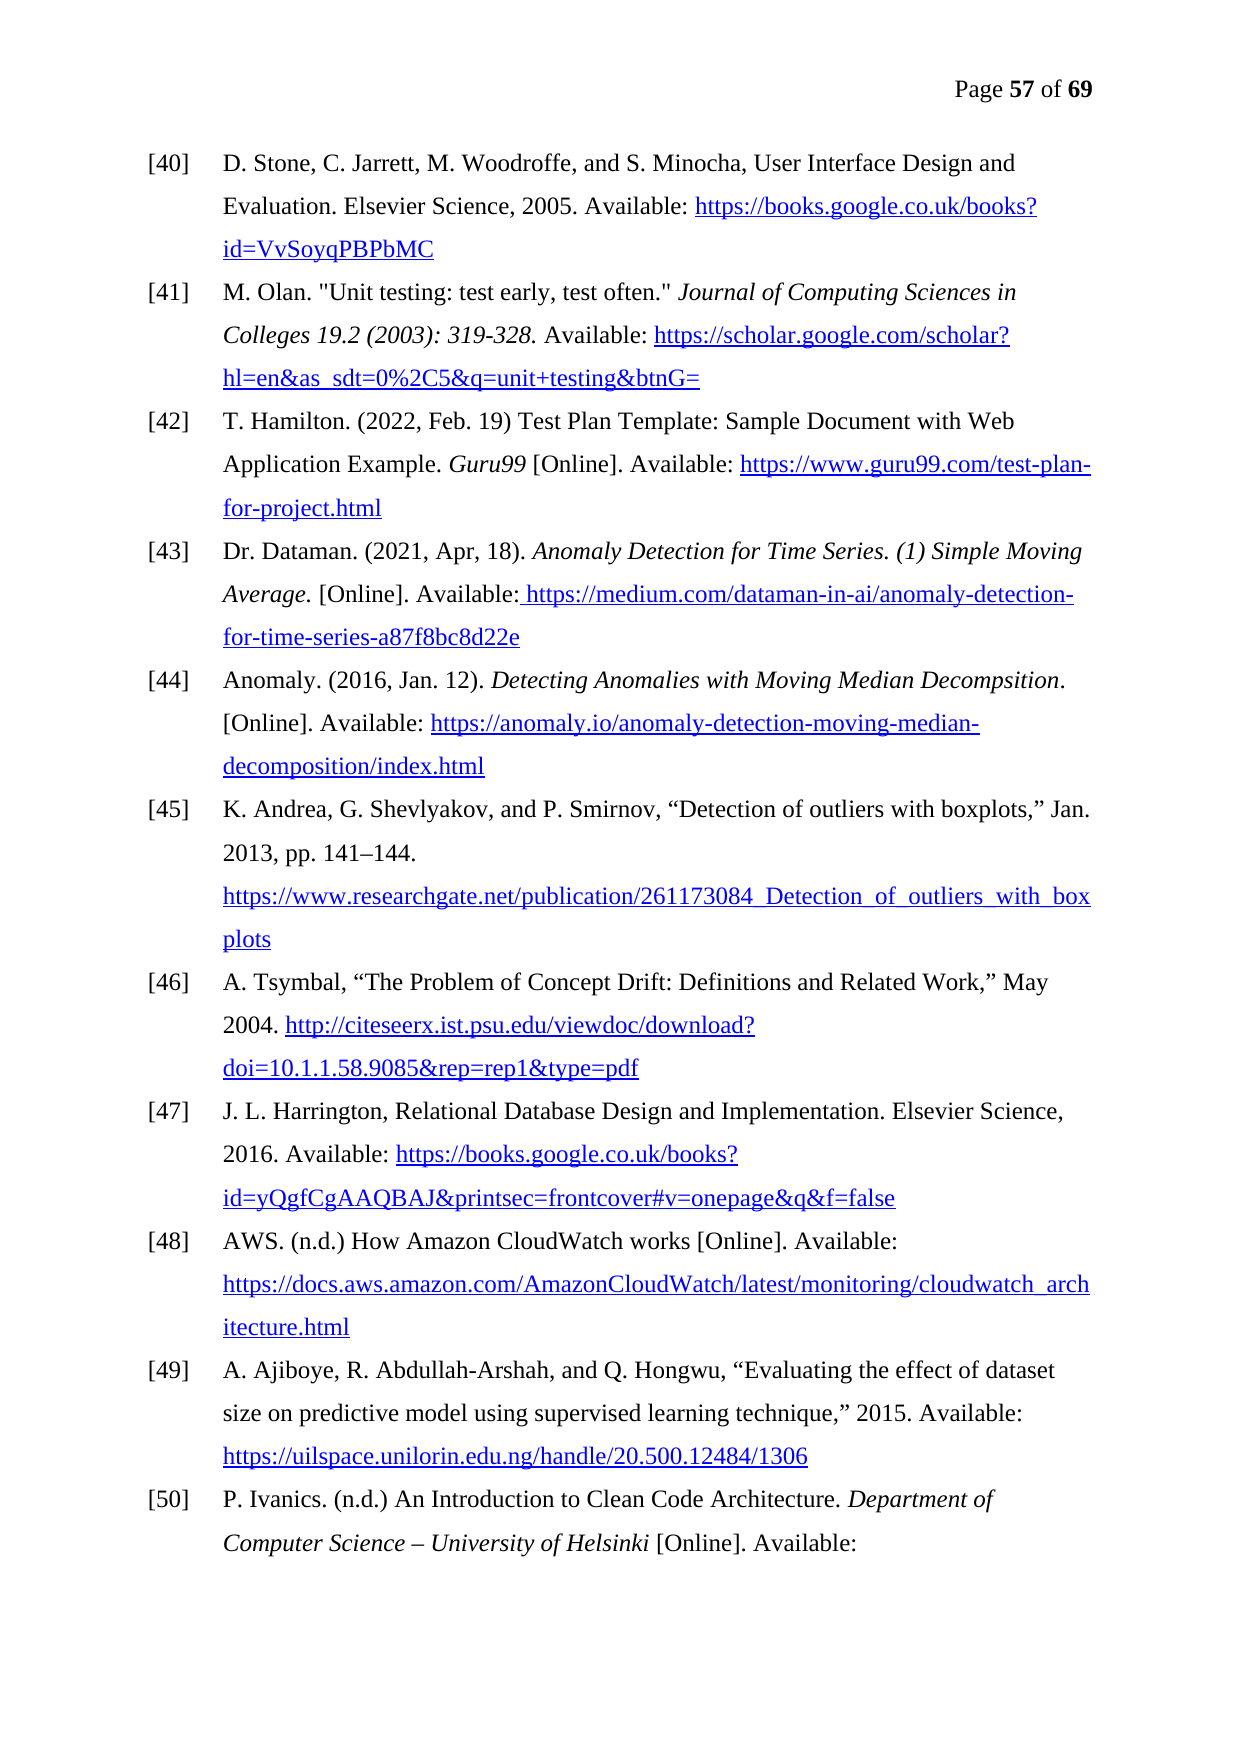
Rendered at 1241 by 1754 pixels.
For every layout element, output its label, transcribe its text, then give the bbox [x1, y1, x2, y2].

text [46] A. Tsymbal, “The Problem of Concept Drift: Definitions and Related Work,” May 2004. http://citeseerx.ist.psu.edu/viewdoc/download?doi=10.1.1.58.9085&rep=rep1&type=pdf [148, 967, 1094, 1082]
text [48] AWS. (n.d.) How Amazon CloudWatch works [Online]. Available: https://docs.aws.amazon.com/AmazonCloudWatch/latest/monitoring/cloudwatch_architecture.html [148, 1226, 1094, 1341]
text [42] T. Hamilton. (2022, Feb. 19) Test Plan Template: Sample Document with Web Application Example. Guru99 [Online]. Available: https://www.guru99.com/test-plan-for-project.html [148, 406, 1094, 521]
text [47] J. L. Harrington, Relational Database Design and Implementation. Elsevier Science, 2016. Available: https://books.google.co.uk/books?id=yQgfCgAAQBAJ&printsec=frontcover#v=onepage&q&f=false [148, 1096, 1094, 1211]
text [49] A. Ajiboye, R. Abdullah-Arshah, and Q. Hongwu, “Evaluating the effect of dataset size on predictive model using supervised learning technique,” 2015. Available: https://uilspace.unilorin.edu.ng/handle/20.500.12484/1306 [148, 1355, 1094, 1470]
text [44] Anomaly. (2016, Jan. 12). Detecting Anomalies with Moving Median Decompsition. [Online]. Available: https://anomaly.io/anomaly-detection-moving-median-decomposition/index.html [148, 665, 1094, 780]
text [41] M. Olan. "Unit testing: test early, test often." Journal of Computing Sciences in Colleges 19.2 (2003): 319-328. Available: https://scholar.google.com/scholar?hl=en&as_sdt=0%2C5&q=unit+testing&btnG= [148, 277, 1094, 392]
text [40] D. Stone, C. Jarrett, M. Woodroffe, and S. Minocha, User Interface Design and Evaluation. Elsevier Science, 2005. Available: https://books.google.co.uk/books?id=VvSoyqPBPbMC [148, 148, 1094, 263]
text [45] K. Andrea, G. Shevlyakov, and P. Smirnov, “Detection of outliers with boxplots,” Jan. 2013, pp. 141–144. https://www.researchgate.net/publication/261173084_Detection_of_outliers_with_boxplots [148, 794, 1094, 953]
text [148, 1484, 1094, 1556]
text [43] Dr. Dataman. (2021, Apr, 18). Anomaly Detection for Time Series. (1) Simple Moving Average. [Online]. Available: https://medium.com/dataman-in-ai/anomaly-detection-for-time-series-a87f8bc8d22e [148, 536, 1094, 651]
